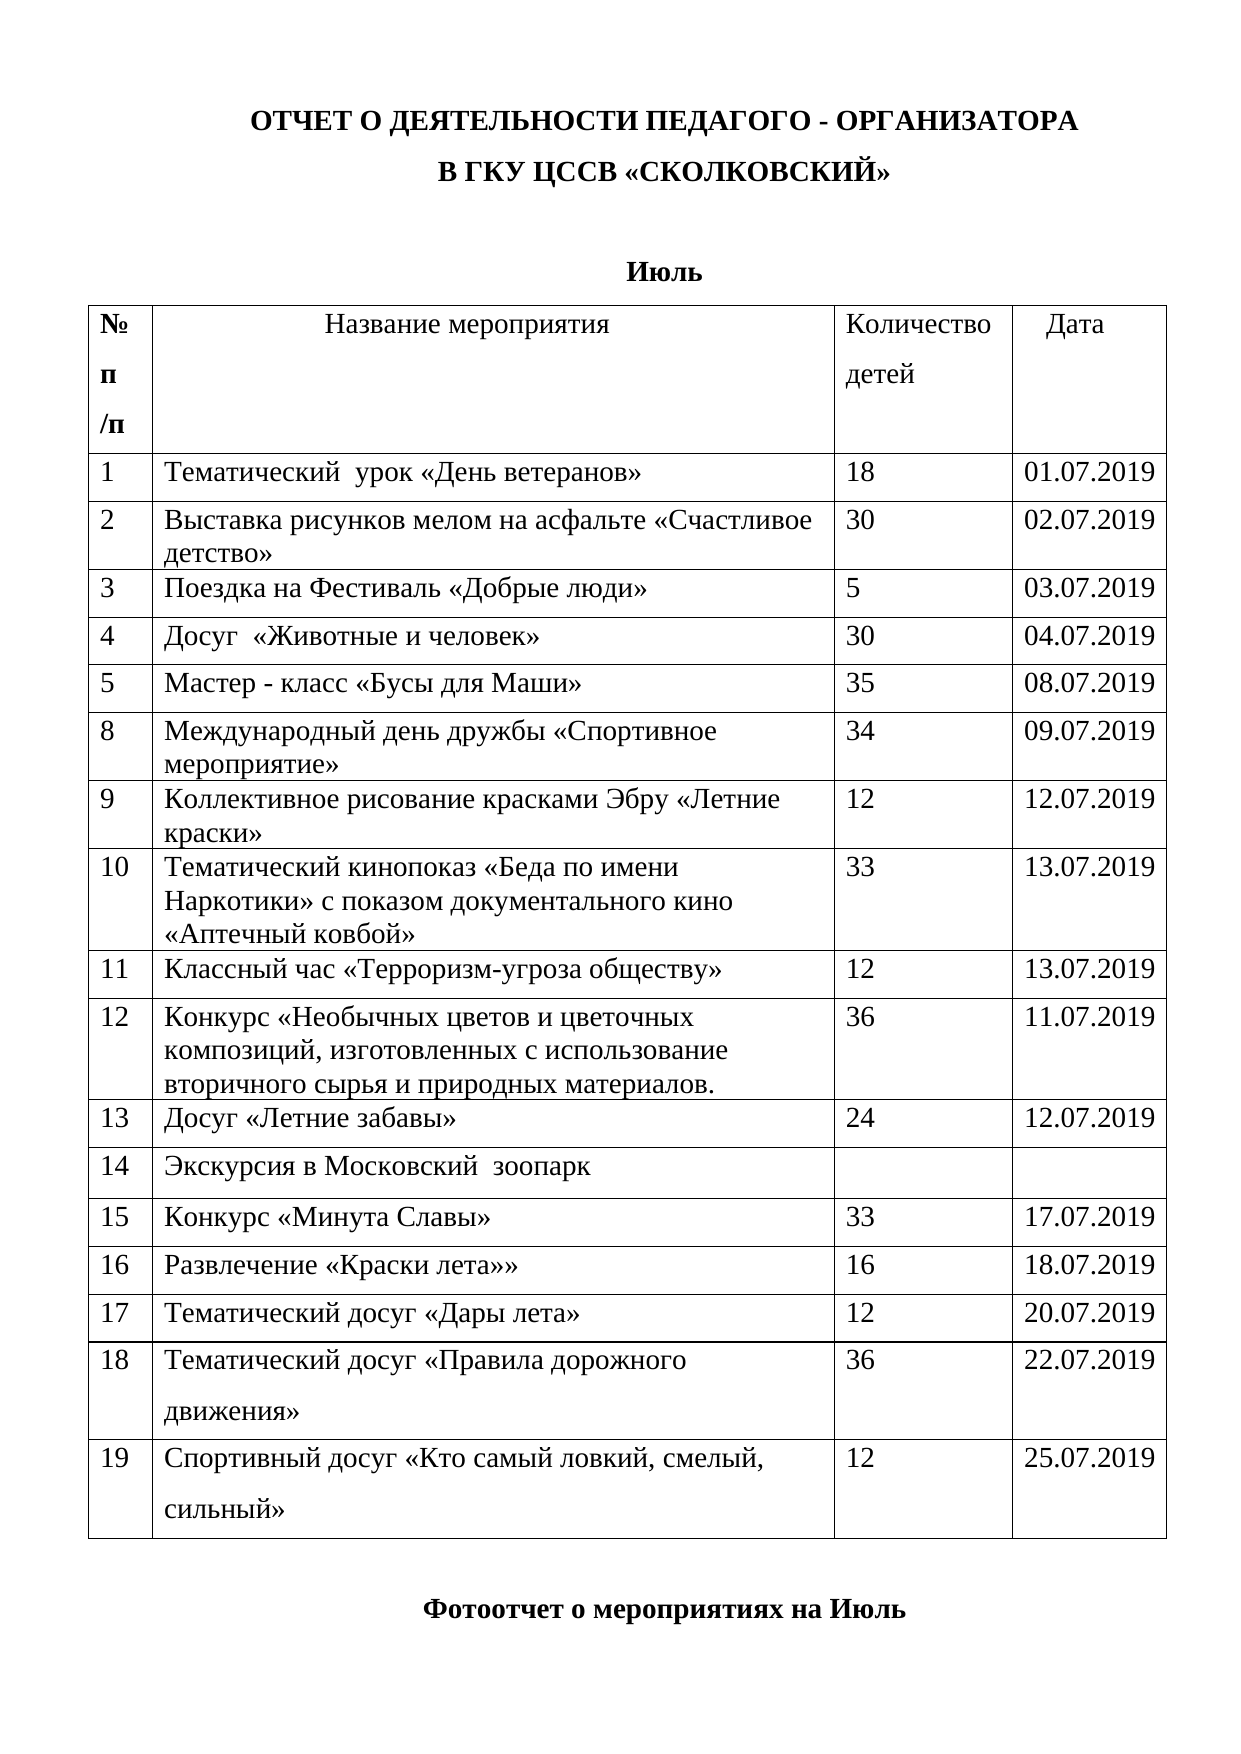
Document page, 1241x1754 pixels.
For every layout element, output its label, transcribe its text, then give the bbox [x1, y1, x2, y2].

table_cell 36 [835, 999, 1012, 1099]
table_cell 1 [89, 454, 152, 501]
table_cell 24 [835, 1100, 1012, 1147]
table_cell [1013, 1148, 1166, 1198]
table_cell 17 [89, 1295, 152, 1341]
table_cell 30 [835, 618, 1012, 664]
table_cell 09.07.2019 [1013, 713, 1166, 780]
table_cell 18.07.2019 [1013, 1247, 1166, 1294]
table_header Количество детей [835, 306, 1012, 453]
table_cell 2 [89, 502, 152, 569]
table_cell Поездка на Фестиваль «Добрые люди» [153, 570, 834, 617]
table_cell 02.07.2019 [1013, 502, 1166, 569]
table_cell Развлечение «Краски лета»» [153, 1247, 834, 1294]
table_cell 15 [89, 1199, 152, 1246]
table_cell 03.07.2019 [1013, 570, 1166, 617]
table_cell 18 [89, 1343, 152, 1439]
table_cell 01.07.2019 [1013, 454, 1166, 501]
table_cell Досуг «Животные и человек» [153, 618, 834, 664]
table_cell 10 [89, 849, 152, 950]
table_cell 3 [89, 570, 152, 617]
table_cell Тематический досуг «Правила дорожного движения» [153, 1343, 834, 1439]
table_cell Тематический урок «День ветеранов» [153, 454, 834, 501]
table_cell Классный час «Терроризм-угроза обществу» [153, 951, 834, 998]
table_cell 34 [835, 713, 1012, 780]
table_cell Экскурсия в Московский зоопарк [153, 1148, 834, 1198]
table_cell 22.07.2019 [1013, 1343, 1166, 1439]
table_cell 13.07.2019 [1013, 849, 1166, 950]
table_cell 16 [89, 1247, 152, 1294]
text Фотоотчет о мероприятиях на Июль [177, 1591, 1152, 1625]
table_cell 13 [89, 1100, 152, 1147]
table_cell 14 [89, 1148, 152, 1198]
table_cell Конкурс «Необычных цветов и цветочных композиций, изготовленных с использование вторичного сырья и природных материалов. [153, 999, 834, 1099]
table_cell 5 [89, 665, 152, 712]
table_cell 4 [89, 618, 152, 664]
table_cell 12.07.2019 [1013, 781, 1166, 848]
table_header Название мероприятия [153, 306, 834, 453]
table_cell 16 [835, 1247, 1012, 1294]
table_cell 30 [835, 502, 1012, 569]
table_cell Мастер - класс «Бусы для Маши» [153, 665, 834, 712]
table_cell 9 [89, 781, 152, 848]
table_cell 08.07.2019 [1013, 665, 1166, 712]
table_cell 17.07.2019 [1013, 1199, 1166, 1246]
table_cell Коллективное рисование красками Эбру «Летние краски» [153, 781, 834, 848]
table_cell Тематический кинопоказ «Беда по имени Наркотики» с показом документального кино «Аптечный ковбой» [153, 849, 834, 950]
table_cell 12 [835, 951, 1012, 998]
table_cell 04.07.2019 [1013, 618, 1166, 664]
table_cell 12 [835, 1440, 1012, 1537]
table_header № п/п [89, 306, 152, 453]
table_cell [835, 1148, 1012, 1198]
table_cell Международный день дружбы «Спортивное мероприятие» [153, 713, 834, 780]
table_cell 33 [835, 1199, 1012, 1246]
table_cell Выставка рисунков мелом на асфальте «Счастливое детство» [153, 502, 834, 569]
table_cell 8 [89, 713, 152, 780]
table_cell 18 [835, 454, 1012, 501]
text ОТЧЕТ О ДЕЯТЕЛЬНОСТИ ПЕДАГОГО - ОРГАНИЗАТОРА [177, 103, 1152, 137]
table_cell 12.07.2019 [1013, 1100, 1166, 1147]
table_cell 25.07.2019 [1013, 1440, 1166, 1537]
table_cell 12 [835, 781, 1012, 848]
table_cell Конкурс «Минута Славы» [153, 1199, 834, 1246]
text В ГКУ ЦССВ «СКОЛКОВСКИЙ» [177, 154, 1152, 187]
table_cell 12 [89, 999, 152, 1099]
table_cell 11 [89, 951, 152, 998]
table_cell 13.07.2019 [1013, 951, 1166, 998]
table_cell 36 [835, 1343, 1012, 1439]
table_cell 20.07.2019 [1013, 1295, 1166, 1341]
table_cell 33 [835, 849, 1012, 950]
table_cell 19 [89, 1440, 152, 1537]
text Июль [177, 254, 1152, 288]
table_header Дата [1013, 306, 1166, 453]
table_cell Досуг «Летние забавы» [153, 1100, 834, 1147]
table_cell 11.07.2019 [1013, 999, 1166, 1099]
table_cell Тематический досуг «Дары лета» [153, 1295, 834, 1341]
table_cell Спортивный досуг «Кто самый ловкий, смелый, сильный» [153, 1440, 834, 1537]
table_cell 12 [835, 1295, 1012, 1341]
table_cell 35 [835, 665, 1012, 712]
table_cell 5 [835, 570, 1012, 617]
